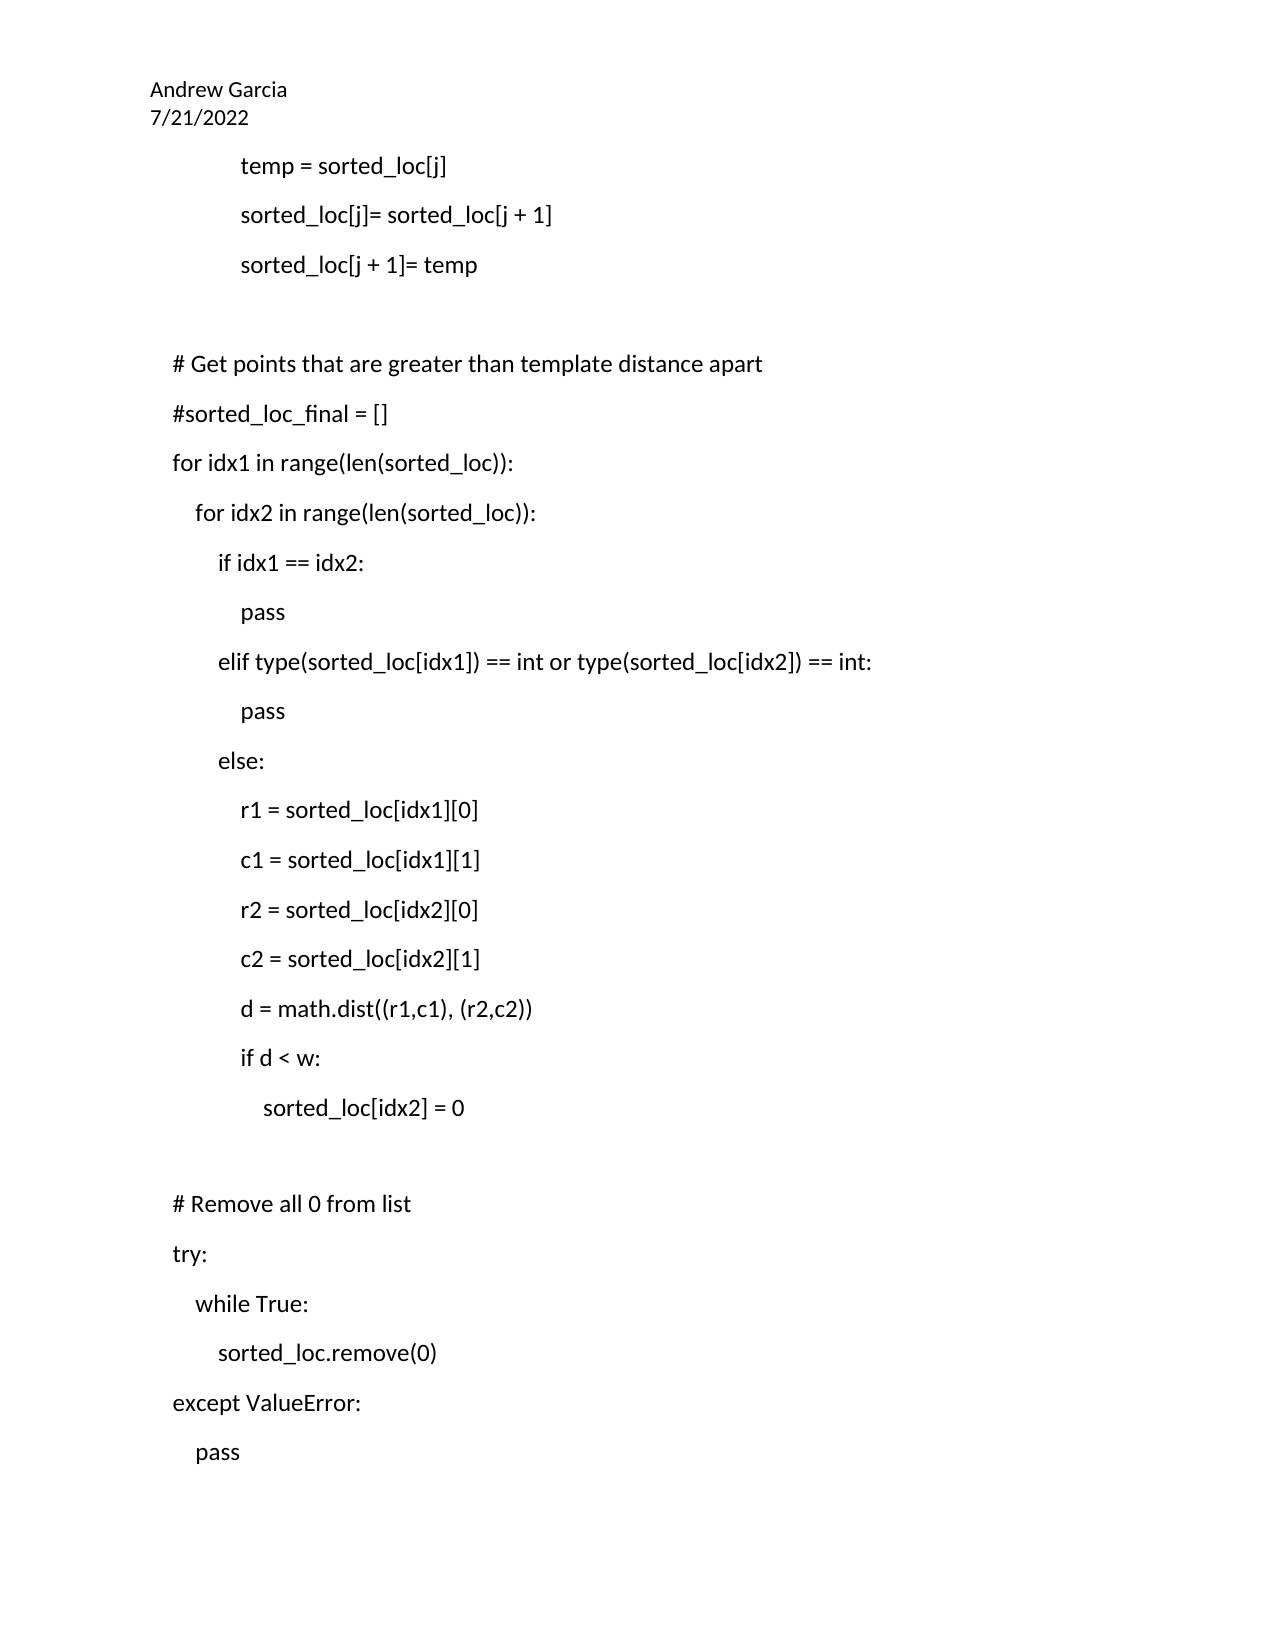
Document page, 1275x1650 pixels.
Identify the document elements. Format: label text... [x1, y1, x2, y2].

text c1 = sorted_loc[idx1][1] [150, 844, 1125, 875]
text pass [150, 695, 1125, 726]
text #sorted_loc_final = [] [150, 398, 1125, 428]
text r1 = sorted_loc[idx1][0] [150, 794, 1125, 825]
text pass [150, 596, 1125, 627]
text for idx1 in range(len(sorted_loc)): [150, 447, 1125, 478]
text while True: [150, 1288, 1125, 1318]
text if idx1 == idx2: [150, 547, 1125, 577]
text try: [150, 1238, 1125, 1269]
text sorted_loc[j]= sorted_loc[j + 1] [150, 199, 1125, 230]
text c2 = sorted_loc[idx2][1] [150, 943, 1125, 974]
text sorted_loc[idx2] = 0 [150, 1092, 1125, 1123]
text elif type(sorted_loc[idx1]) == int or type(sorted_loc[idx2]) == int: [150, 646, 1125, 676]
text r2 = sorted_loc[idx2][0] [150, 894, 1125, 924]
text for idx2 in range(len(sorted_loc)): [150, 497, 1125, 528]
text except ValueError: [150, 1387, 1125, 1417]
text temp = sorted_loc[j] [150, 150, 1125, 181]
text else: [150, 745, 1125, 776]
text if d < w: [150, 1042, 1125, 1073]
text sorted_loc.remove(0) [150, 1337, 1125, 1368]
text # Remove all 0 from list [150, 1188, 1125, 1219]
text d = math.dist((r1,c1), (r2,c2)) [150, 993, 1125, 1023]
text sorted_loc[j + 1]= temp [150, 249, 1125, 280]
text pass [150, 1436, 1125, 1467]
text # Get points that are greater than template distance apart [150, 348, 1125, 379]
